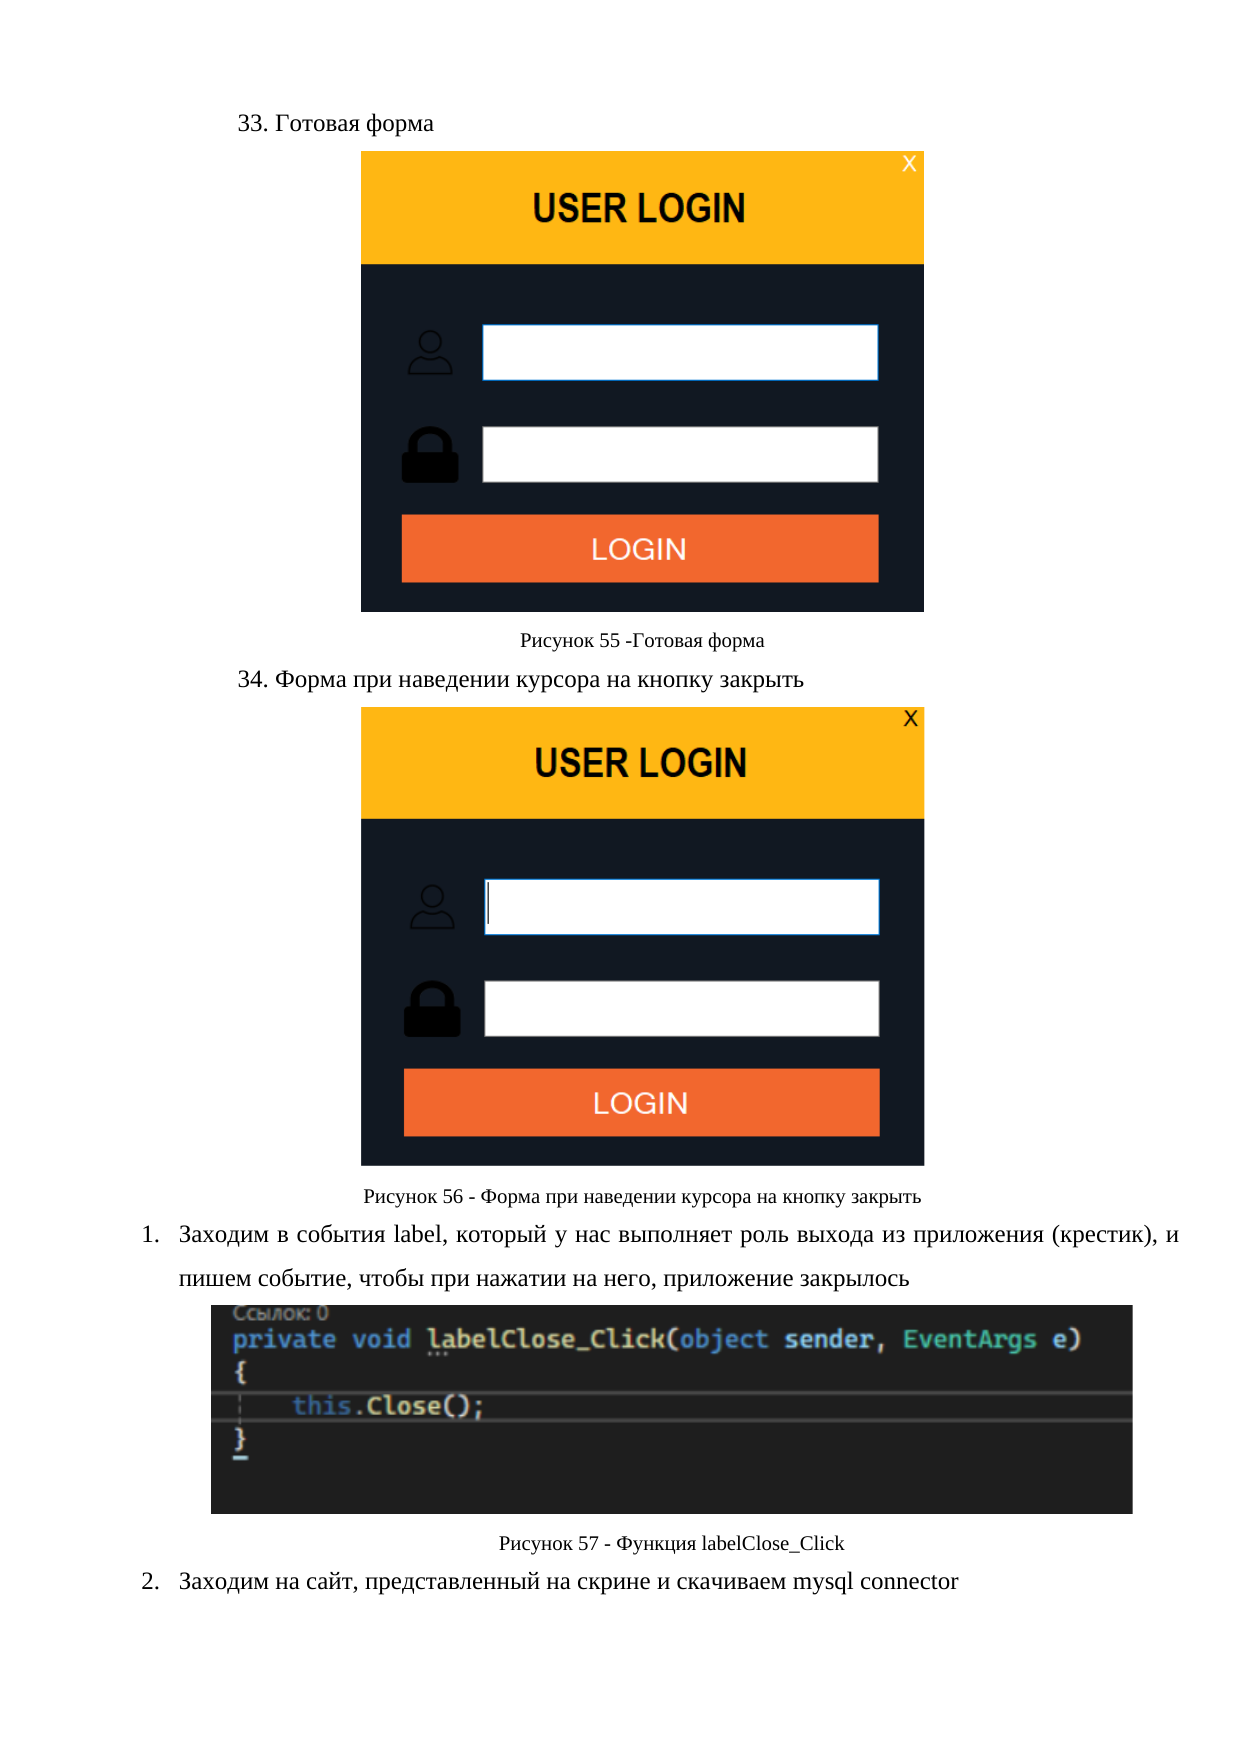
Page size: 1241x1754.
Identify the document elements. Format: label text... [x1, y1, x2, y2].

list Заходим на сайт, представленный на скрине и скачиваем mysql connector [141, 1566, 1181, 1595]
text Рисунок 57 - Функция labelClose_Click [103, 1530, 1181, 1554]
picture [211, 1305, 1133, 1514]
list Заходим в события label, который у нас выполняет роль выхода из приложения (крестик), и пишем событие, чтобы при нажатии на него, приложение закрылось [141, 1219, 1181, 1291]
picture [360, 707, 925, 1167]
list Готовая форма [237, 108, 1181, 137]
list Форма при наведении курсора на кнопку закрыть [237, 664, 1181, 693]
picture [361, 151, 924, 612]
